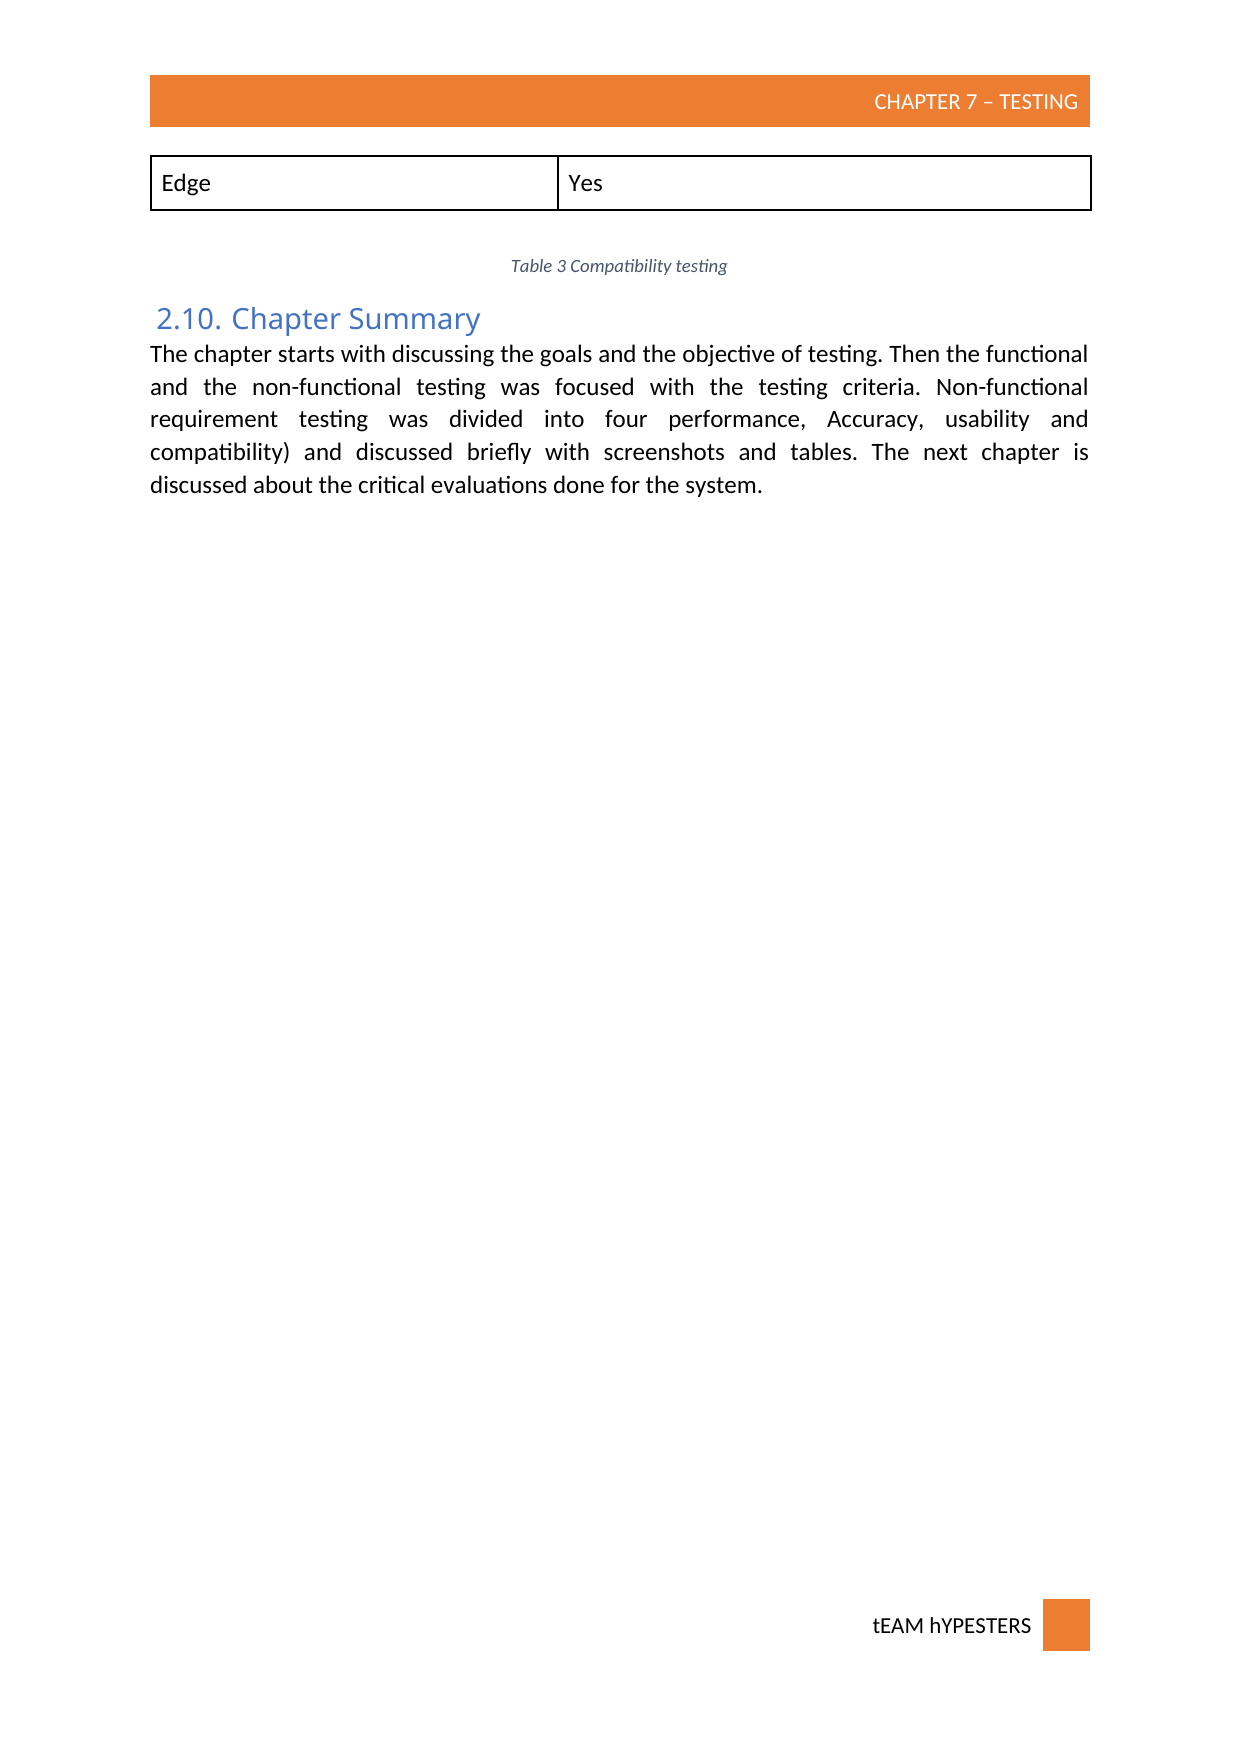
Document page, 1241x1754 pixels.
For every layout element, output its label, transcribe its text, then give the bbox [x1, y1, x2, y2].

subtitle Chapter Summary [156, 298, 1090, 338]
text The chapter starts with discussing the goals and the objective of testing. Then the functional and the non-functional testing was focused with the testing criteria. Non-functional requirement testing was divided into four performance, Accuracy, usability and compatibility) and discussed briefly with screenshots and tables. The next chapter is discussed about the critical evaluations done for the system. [150, 338, 1090, 500]
table_cell Yes [559, 157, 1090, 208]
text Table 3 Compatibility testing [150, 254, 1090, 277]
table_cell Edge [152, 157, 557, 208]
